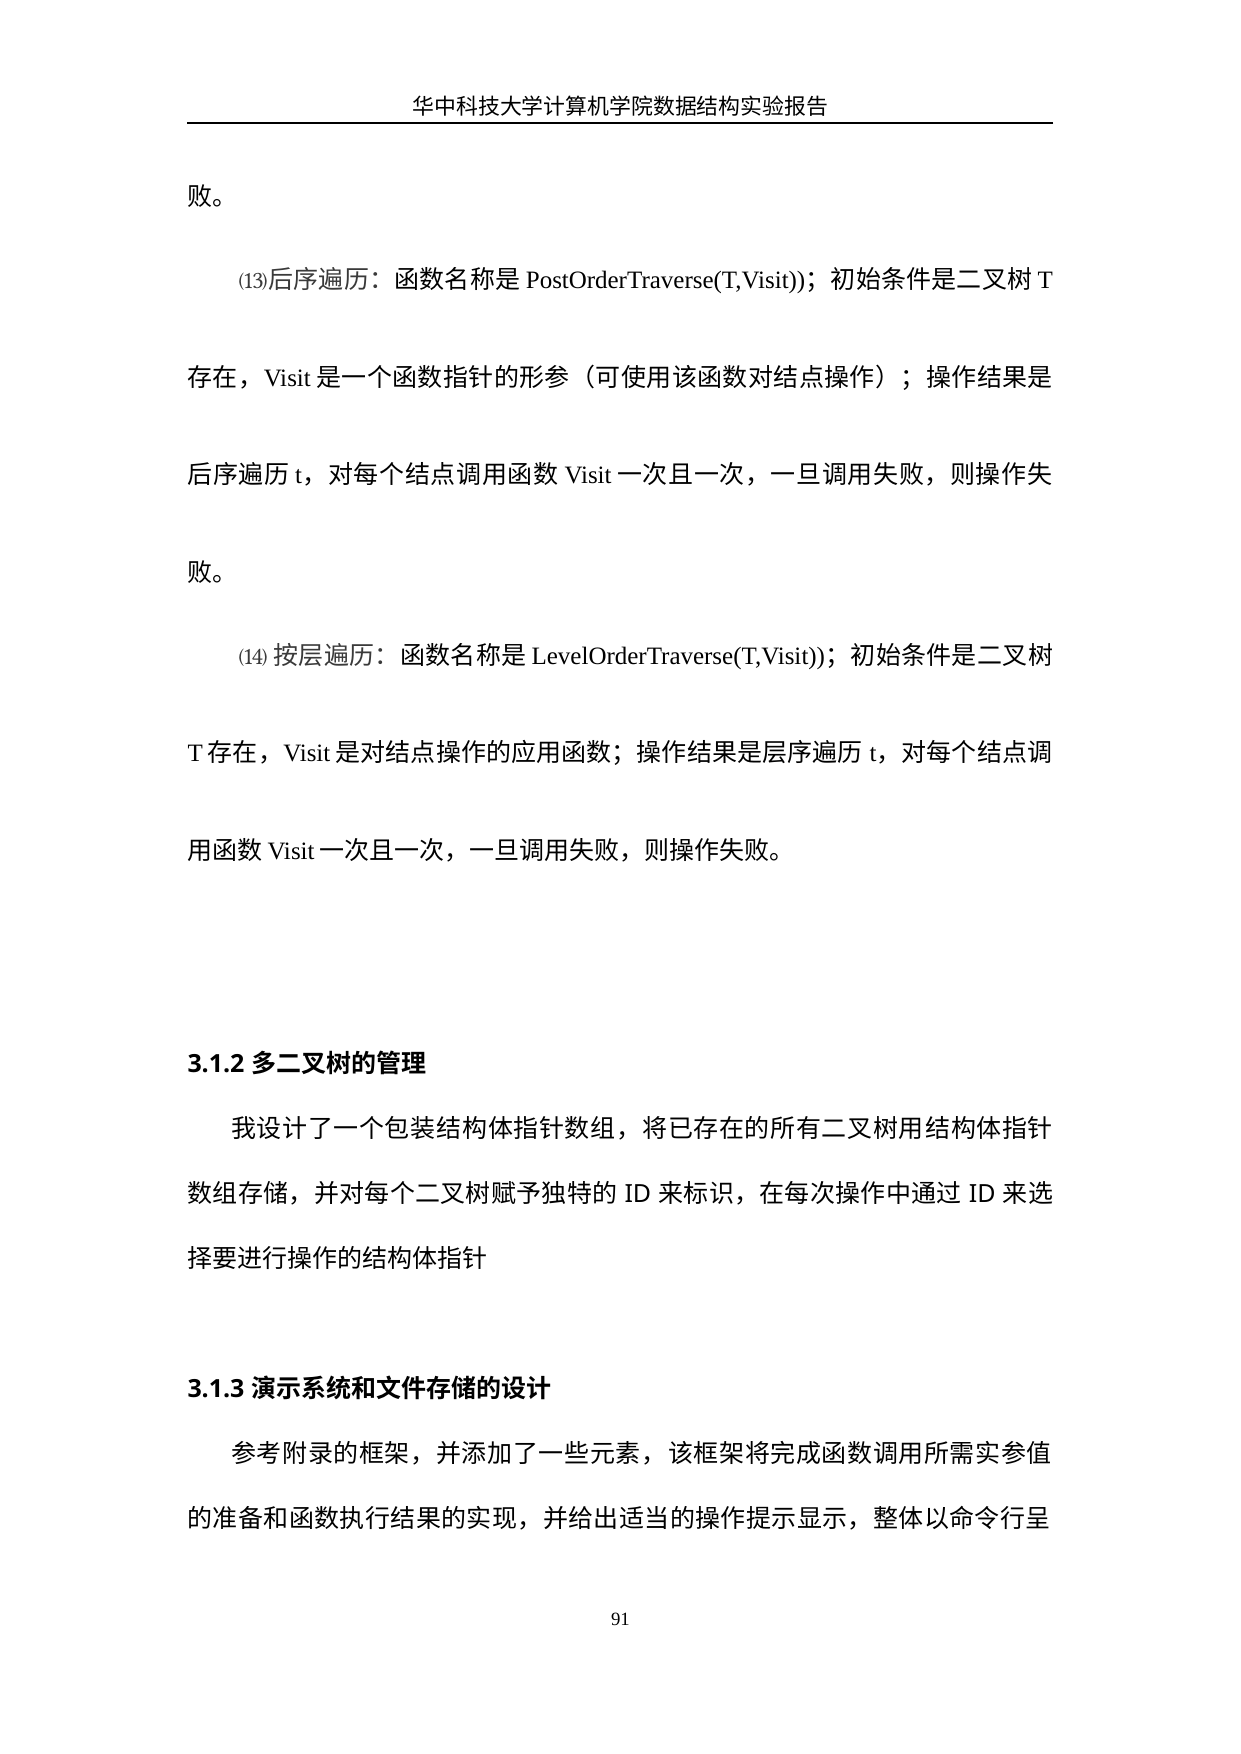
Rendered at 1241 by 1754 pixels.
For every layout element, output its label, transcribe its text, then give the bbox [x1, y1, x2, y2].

text 3.1.2 多二叉树的管理 [187, 1029, 1053, 1094]
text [187, 162, 1053, 227]
text ⒀后序遍历：函数名称是PostOrderTraverse(T,Visit))；初始条件是二叉树T存在，Visit是一个函数指针的形参（可使用该函数对结点操作）；操作结果是后序遍历t，对每个结点调用函数Visit一次且一次，一旦调用失败，则操作失败。 [187, 245, 1053, 603]
text 我设计了一个包装结构体指针数组，将已存在的所有二叉树用结构体指针数组存储，并对每个二叉树赋予独特的 ID 来标识，在每次操作中通过 ID 来选择要进行操作的结构体指针 [187, 1094, 1053, 1289]
text ⒁按层遍历：函数名称是LevelOrderTraverse(T,Visit))；初始条件是二叉树T存在，Visit是对结点操作的应用函数；操作结果是层序遍历t，对每个结点调用函数Visit一次且一次，一旦调用失败，则操作失败。 [187, 621, 1053, 881]
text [187, 1419, 1053, 1549]
text 3.1.3 演示系统和文件存储的设计 [187, 1354, 1053, 1419]
